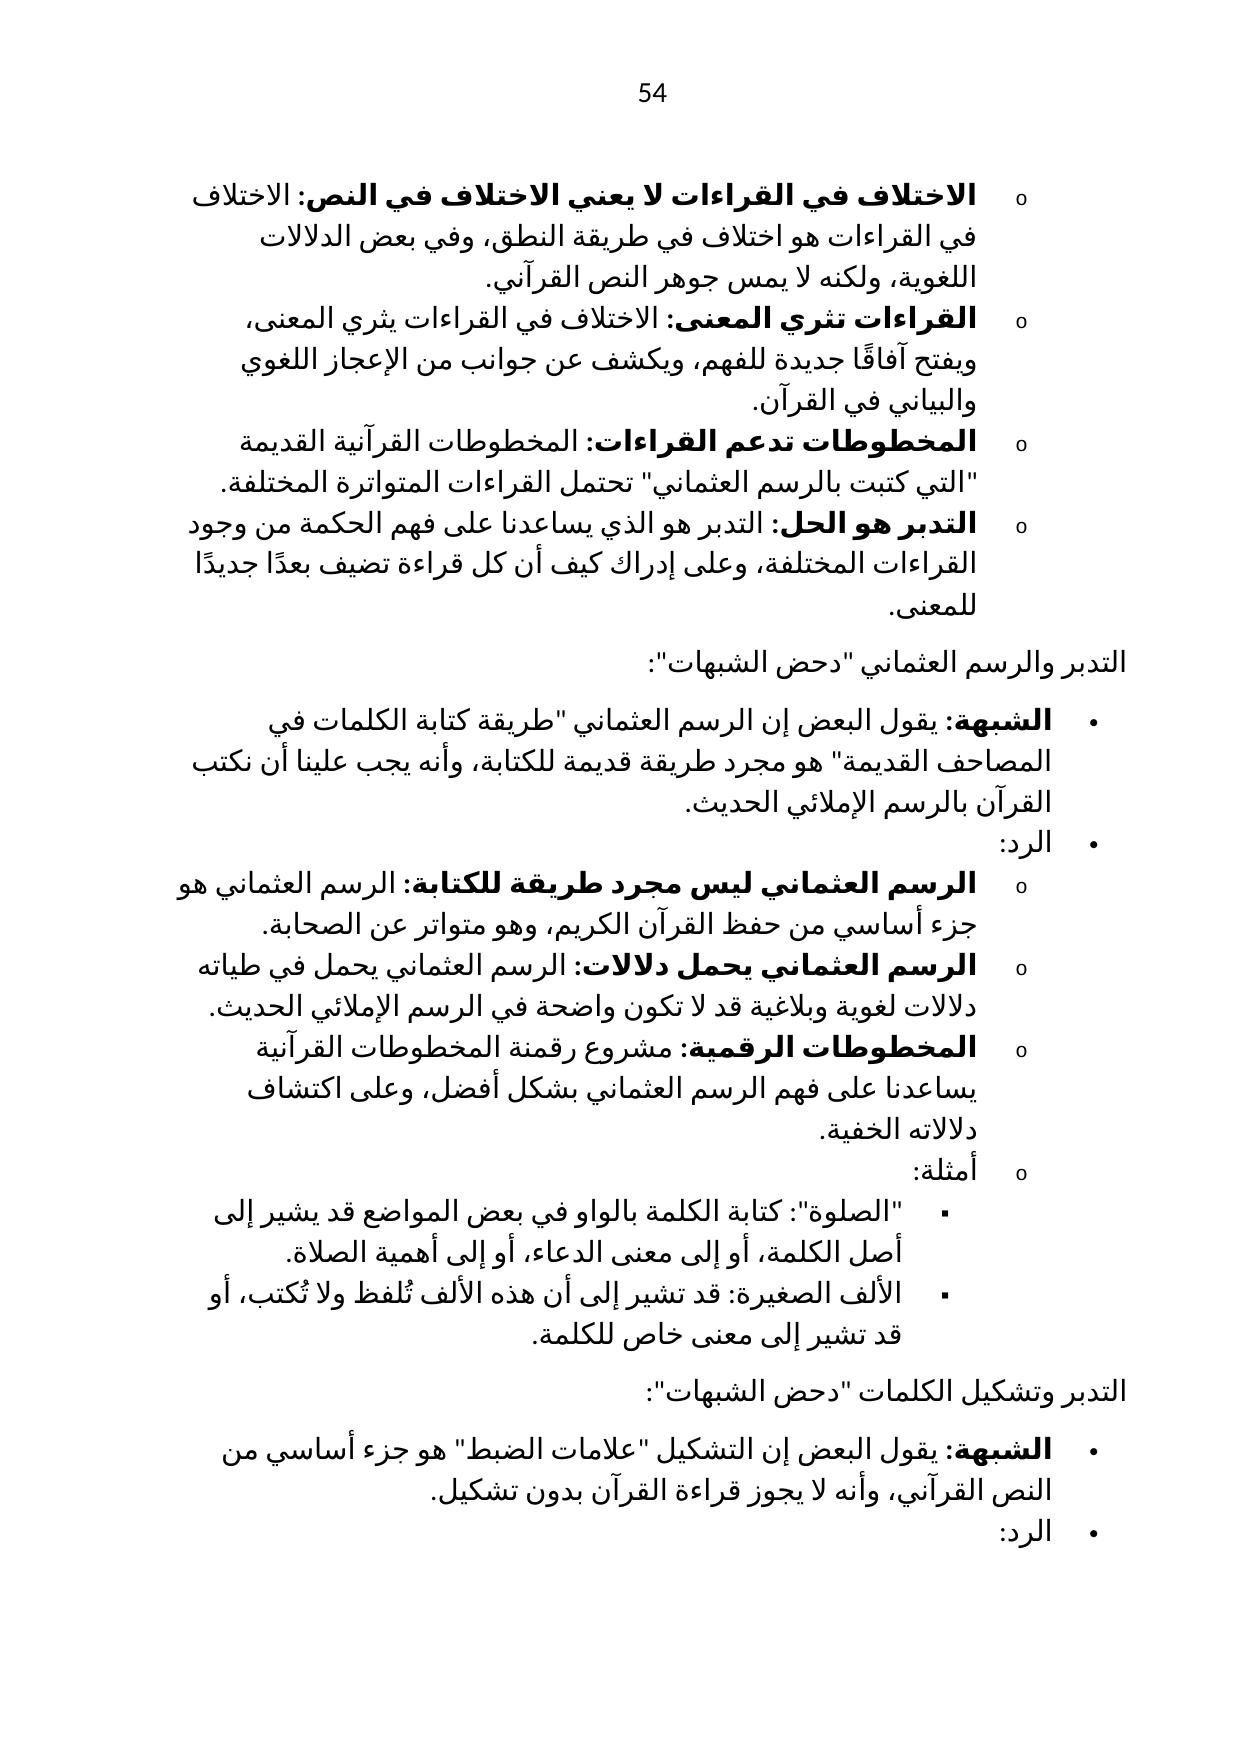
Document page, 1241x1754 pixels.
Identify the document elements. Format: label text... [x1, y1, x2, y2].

list الرسم العثماني ليس مجرد طريقة للكتابة: الرسم العثماني هو جزء أساسي من حفظ القرآن الكريم، وهو متواتر عن الصحابة. [177, 866, 1015, 942]
list أمثلة: [177, 1152, 1015, 1188]
list الاختلاف في القراءات لا يعني الاختلاف في النص: الاختلاف في القراءات هو اختلاف في طريقة النطق، وفي بعض الدلالات اللغوية، ولكنه لا يمس جوهر النص القرآني. [177, 177, 1015, 295]
list الرسم العثماني يحمل دلالات: الرسم العثماني يحمل في طياته دلالات لغوية وبلاغية قد لا تكون واضحة في الرسم الإملائي الحديث. [177, 947, 1015, 1024]
text التدبر والرسم العثماني "دحض الشبهات": [177, 644, 1128, 680]
list الرد: [177, 824, 1090, 860]
list التدبر هو الحل: التدبر هو الذي يساعدنا على فهم الحكمة من وجود القراءات المختلفة، وعلى إدراك كيف أن كل قراءة تضيف بعدًا جديدًا للمعنى. [177, 505, 1015, 622]
text التدبر وتشكيل الكلمات "دحض الشبهات": [177, 1373, 1128, 1409]
list المخطوطات الرقمية: مشروع رقمنة المخطوطات القرآنية يساعدنا على فهم الرسم العثماني بشكل أفضل، وعلى اكتشاف دلالاته الخفية. [177, 1029, 1015, 1147]
list القراءات تثري المعنى: الاختلاف في القراءات يثري المعنى، ويفتح آفاقًا جديدة للفهم، ويكشف عن جوانب من الإعجاز اللغوي والبياني في القرآن. [177, 300, 1015, 417]
list المخطوطات تدعم القراءات: المخطوطات القرآنية القديمة "التي كتبت بالرسم العثماني" تحتمل القراءات المتواترة المختلفة. [177, 423, 1015, 499]
list الشبهة: يقول البعض إن التشكيل "علامات الضبط" هو جزء أساسي من النص القرآني، وأنه لا يجوز قراءة القرآن بدون تشكيل. [177, 1431, 1090, 1508]
list الألف الصغيرة: قد تشير إلى أن هذه الألف تُلفظ ولا تُكتب، أو قد تشير إلى معنى خاص للكلمة. [177, 1275, 940, 1351]
list الشبهة: يقول البعض إن الرسم العثماني "طريقة كتابة الكلمات في المصاحف القديمة" هو مجرد طريقة قديمة للكتابة، وأنه يجب علينا أن نكتب القرآن بالرسم الإملائي الحديث. [177, 702, 1090, 819]
list الرد: [177, 1513, 1090, 1548]
list "الصلوة": كتابة الكلمة بالواو في بعض المواضع قد يشير إلى أصل الكلمة، أو إلى معنى الدعاء، أو إلى أهمية الصلاة. [177, 1193, 940, 1269]
